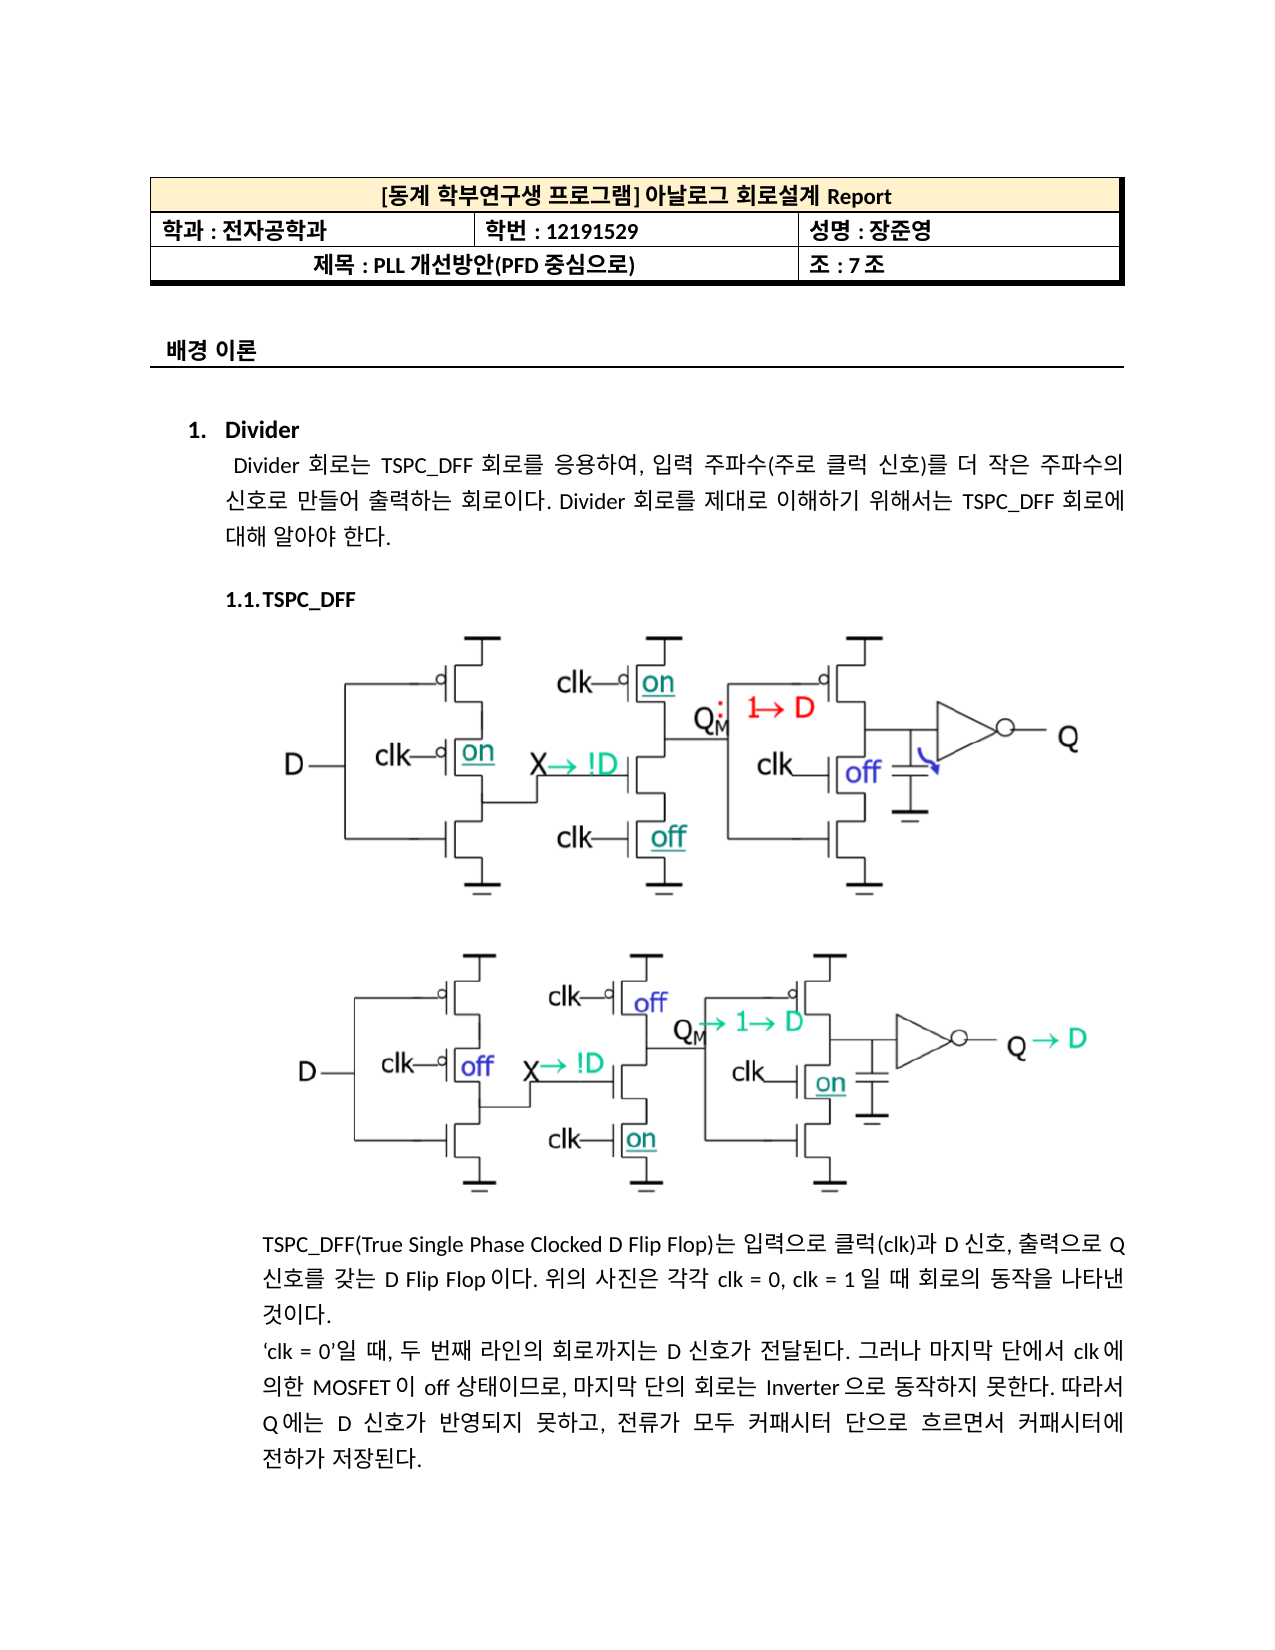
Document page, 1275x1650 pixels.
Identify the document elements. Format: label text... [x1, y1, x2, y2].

list TSPC_DFF [225, 585, 1125, 613]
list TSPC_DFF(True Single Phase Clocked D Flip Flop)는 입력으로 클럭(clk)과 D 신호, 출력으로 Q신호를 갖는 D Flip Flop이다. 위의 사진은 각각 clk = 0, clk = 1일 때 회로의 동작을 나타낸 것이다. [262, 1225, 1125, 1330]
list Divider [187, 414, 1125, 445]
table_cell 성명 : 장준영 [799, 213, 1119, 246]
table_cell 학과 : 전자공학과 [151, 213, 474, 246]
table_header [동계 학부연구생 프로그램] 아날로그 회로설계 Report [151, 178, 1119, 211]
picture [262, 914, 1116, 1224]
table_cell 학번 : 12191529 [475, 213, 798, 246]
list Divider 회로는 TSPC_DFF 회로를 응용하여, 입력 주파수(주로 클럭 신호)를 더 작은 주파수의 신호로 만들어 출력하는 회로이다. Divider 회로를 제대로 이해하기 위해서는 TSPC_DFF 회로에 대해 알아야 한다. [225, 447, 1125, 552]
picture [262, 615, 1117, 913]
table_header 배경 이론 [150, 333, 1124, 366]
table_cell 조 : 7조 [799, 247, 1119, 280]
list ‘clk = 0’일 때, 두 번째 라인의 회로까지는 D 신호가 전달된다. 그러나 마지막 단에서 clk에 의한 MOSFET이 off 상태이므로, 마지막 단의 회로는 Inverter으로 동작하지 못한다. 따라서 Q에는 D 신호가 반영되지 못하고, 전류가 모두 커패시터 단으로 흐르면서 커패시터에 전하가 저장된다. [262, 1333, 1125, 1474]
table_cell 제목 : PLL 개선방안(PFD 중심으로) [151, 247, 798, 280]
